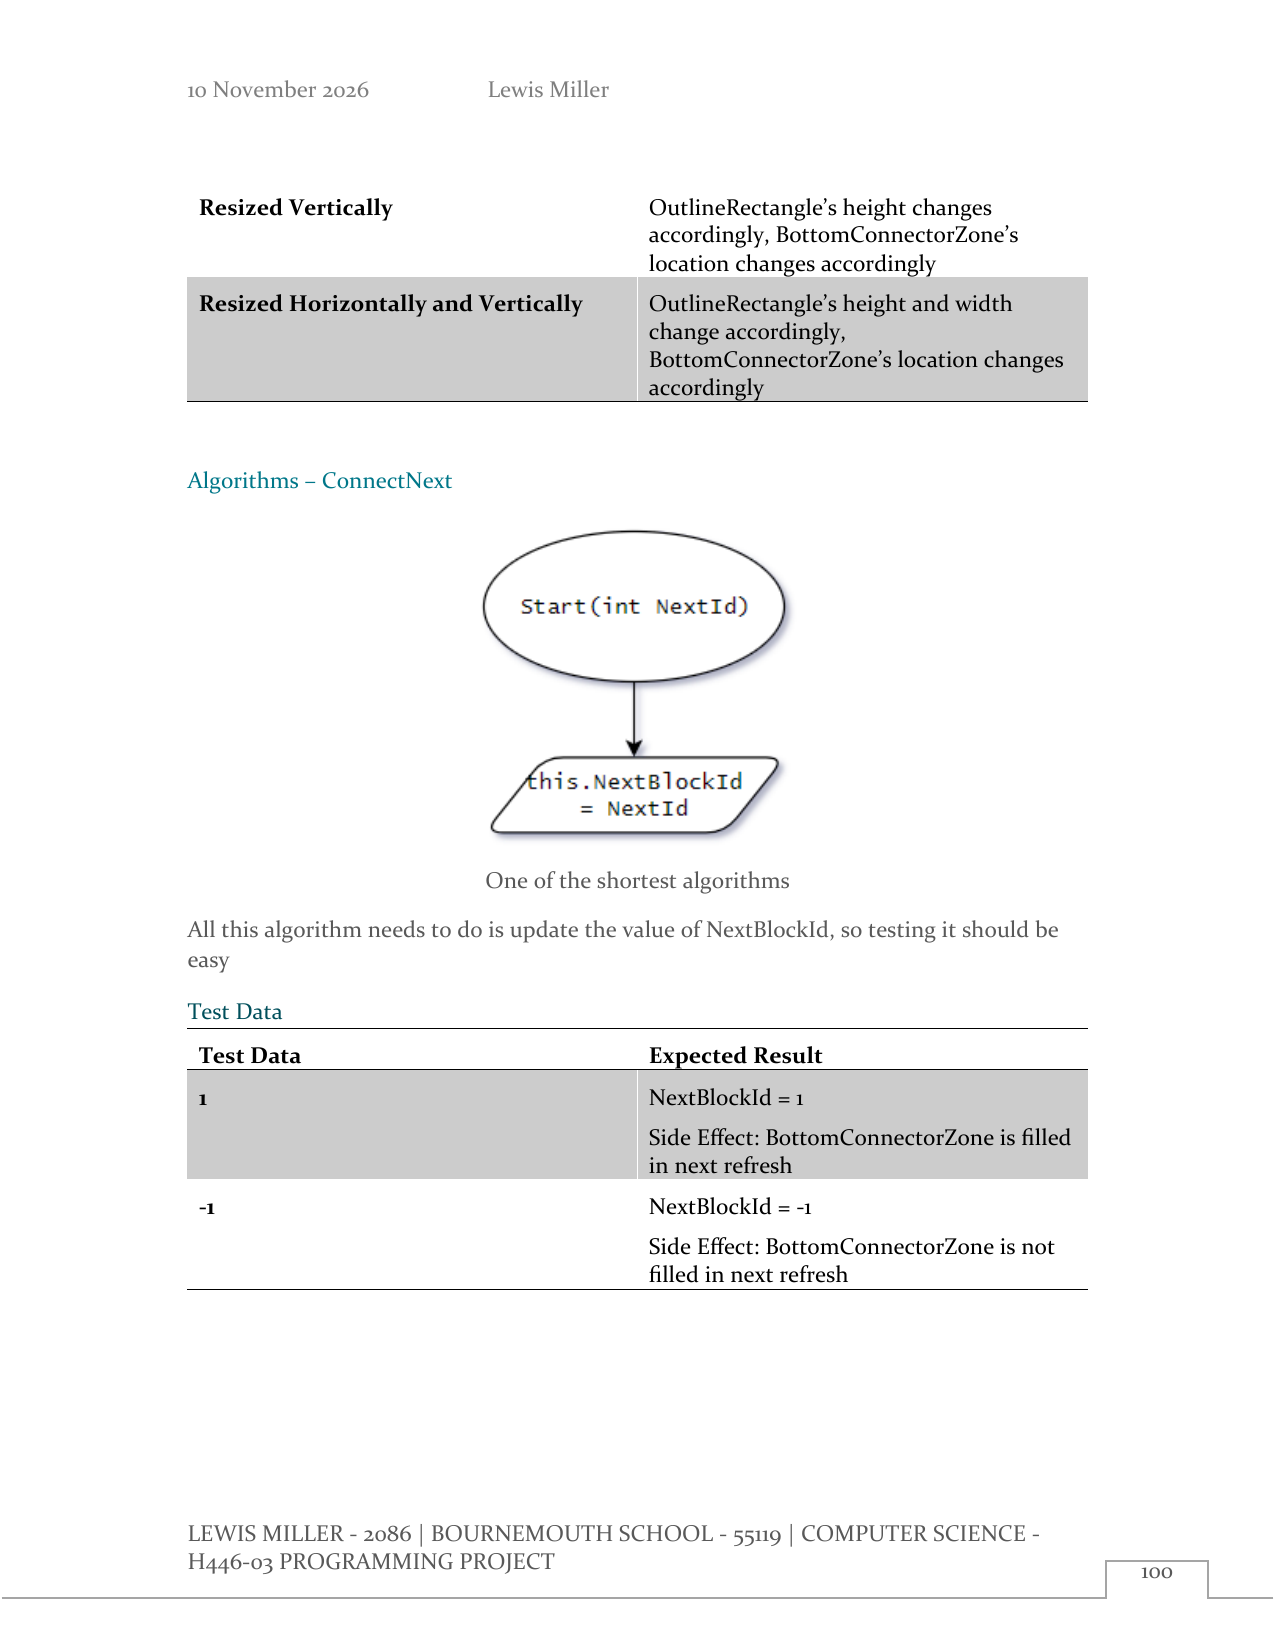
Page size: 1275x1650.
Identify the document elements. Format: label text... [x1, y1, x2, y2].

table_cell Resized Vertically [187, 180, 637, 277]
table_cell OutlineRectangle’s height changes accordingly, BottomConnectorZone’s location changes accordingly [638, 180, 1088, 277]
text All this algorithm needs to do is update the value of NextBlockId, so testing it should be easy [187, 915, 1088, 973]
table_cell -1 [187, 1179, 637, 1288]
subtitle Algorithms – ConnectNext [187, 466, 1088, 494]
subtitle Test Data [187, 997, 1088, 1025]
table_cell Resized Horizontally and Vertically [187, 277, 637, 401]
picture [438, 509, 837, 866]
table_cell OutlineRectangle’s height and width change accordingly, BottomConnectorZone’s location changes accordingly [638, 277, 1088, 401]
table_cell 1 [187, 1070, 637, 1179]
text One of the shortest algorithms [187, 866, 1088, 894]
table_cell NextBlockId = -1 Side Effect: BottomConnectorZone is not filled in next refresh [638, 1179, 1088, 1288]
table_cell NextBlockId = 1 Side Effect: BottomConnectorZone is filled in next refresh [638, 1070, 1088, 1179]
table_header Expected Result [638, 1029, 1088, 1069]
table_header Test Data [187, 1029, 637, 1069]
